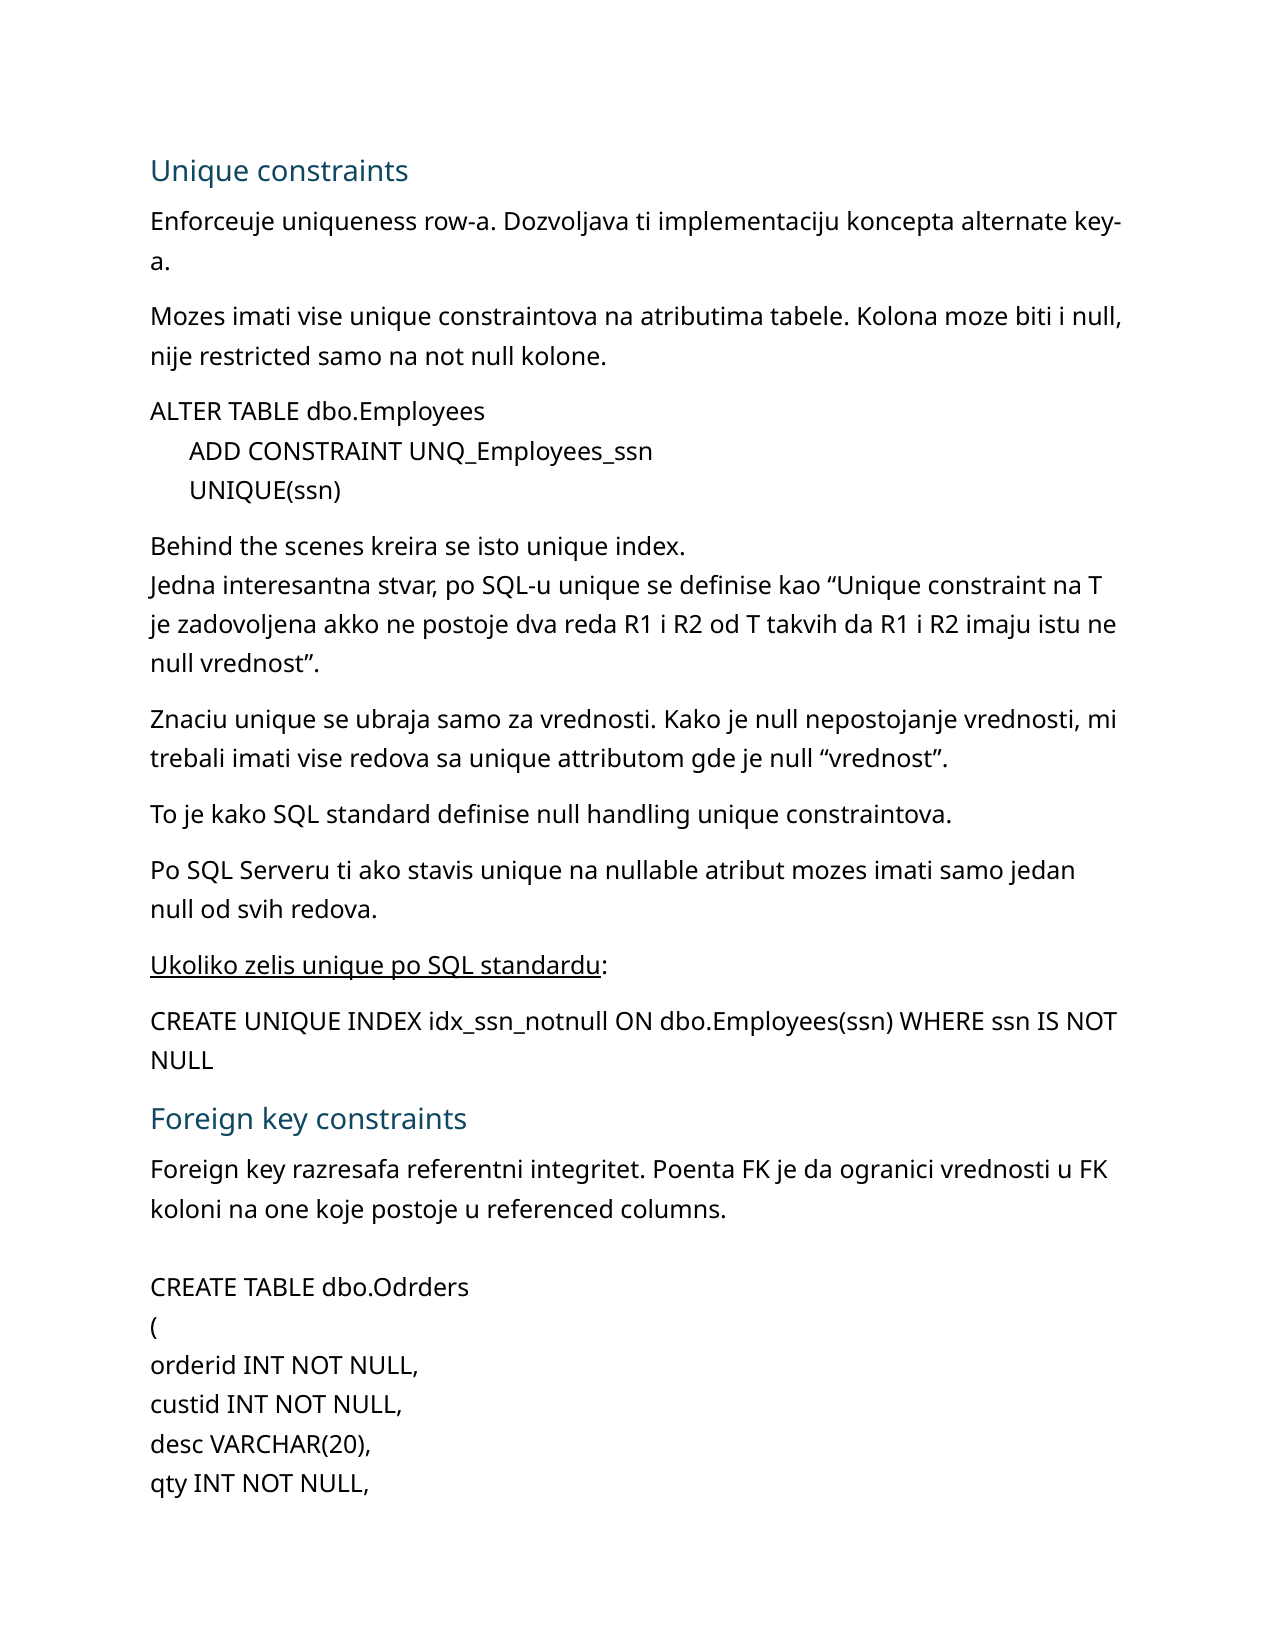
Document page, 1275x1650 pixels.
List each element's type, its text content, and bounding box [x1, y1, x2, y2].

text Znaciu unique se ubraja samo za vrednosti. Kako je null nepostojanje vrednosti, mi trebali imati vise redova sa unique attributom gde je null “vrednost”. [150, 701, 1125, 775]
text Enforceuje uniqueness row-a. Dozvoljava ti implementaciju koncepta alternate key-a. [150, 204, 1125, 277]
text To je kako SQL standard definise null handling unique constraintova. [150, 796, 1125, 831]
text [150, 1152, 1125, 1499]
text Po SQL Serveru ti ako stavis unique na nullable atribut mozes imati samo jedan null od svih redova. [150, 852, 1125, 926]
subtitle Foreign key constraints [150, 1098, 1125, 1138]
text Mozes imati vise unique constraintova na atributima tabele. Kolona moze biti i null, nije restricted samo na not null kolone. [150, 299, 1125, 372]
text Ukoliko zelis unique po SQL standardu: [150, 947, 1125, 981]
subtitle Unique constraints [150, 150, 1125, 190]
text Behind the scenes kreira se isto unique index. Jedna interesantna stvar, po SQL-u unique se definise kao “Unique constraint na T je zadovoljena akko ne postoje dva reda R1 i R2 od T takvih da R1 i R2 imaju istu ne null vrednost”. [150, 528, 1125, 680]
text ALTER TABLE dbo.Employees ADD CONSTRAINT UNQ_Employees_ssn UNIQUE(ssn) [150, 394, 1125, 506]
text CREATE UNIQUE INDEX idx_ssn_notnull ON dbo.Employees(ssn) WHERE ssn IS NOT NULL [150, 1003, 1125, 1076]
